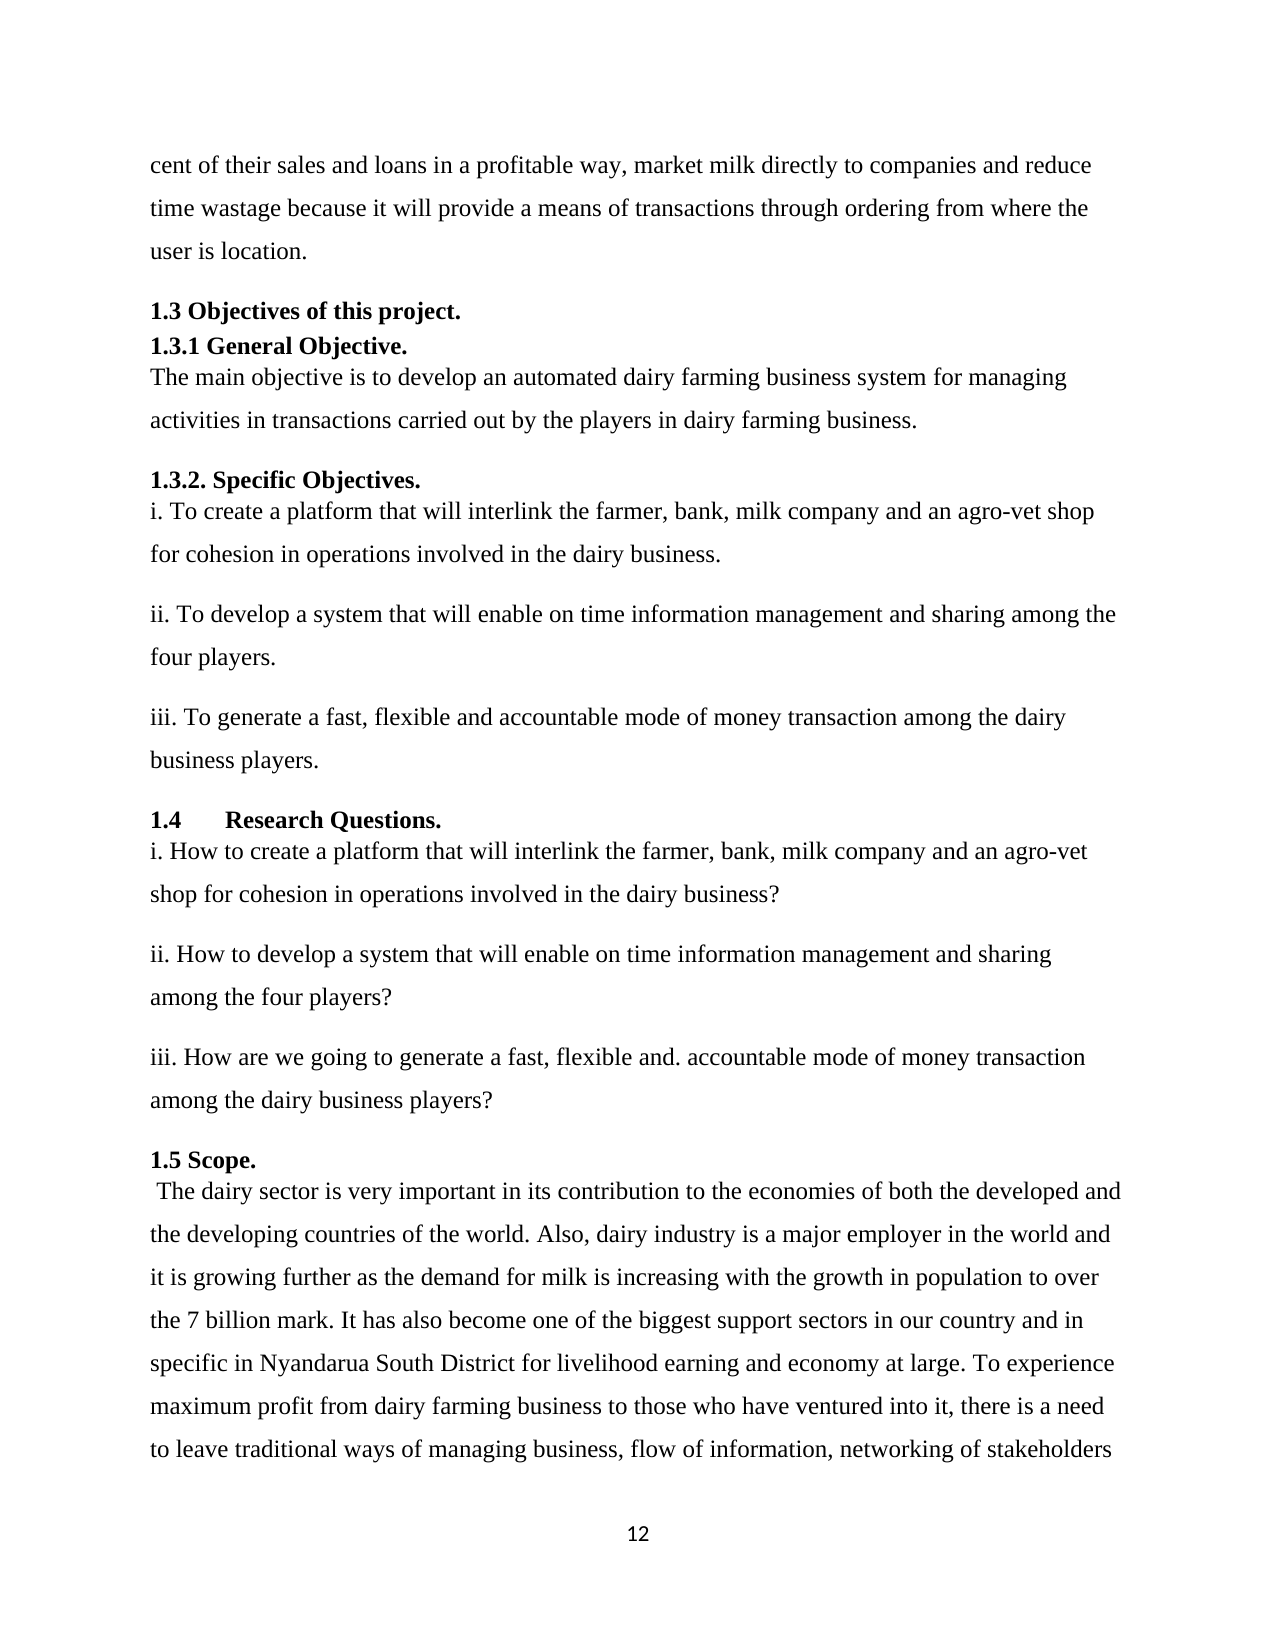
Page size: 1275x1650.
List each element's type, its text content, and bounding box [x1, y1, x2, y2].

subtitle 1.3 Objectives of this project. [150, 296, 1125, 325]
subtitle 1.3.2. Specific Objectives. [150, 465, 1125, 494]
text i. How to create a platform that will interlink the farmer, bank, milk company and an agro-vet shop for cohesion in operations involved in the dairy business? [150, 836, 1125, 908]
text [150, 1176, 1125, 1463]
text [150, 150, 1125, 265]
subtitle 1.4 Research Questions. [150, 805, 1125, 834]
text The main objective is to develop an automated dairy farming business system for managing activities in transactions carried out by the players in dairy farming business. [150, 362, 1125, 434]
text iii. How are we going to generate a fast, flexible and. accountable mode of money transaction among the dairy business players? [150, 1042, 1125, 1114]
text ii. To develop a system that will enable on time information management and sharing among the four players. [150, 599, 1125, 671]
text ii. How to develop a system that will enable on time information management and sharing among the four players? [150, 939, 1125, 1011]
text iii. To generate a fast, flexible and accountable mode of money transaction among the dairy business players. [150, 702, 1125, 774]
subtitle 1.5 Scope. [150, 1145, 1125, 1173]
subtitle 1.3.1 General Objective. [150, 331, 1125, 360]
text i. To create a platform that will interlink the farmer, bank, milk company and an agro-vet shop for cohesion in operations involved in the dairy business. [150, 496, 1125, 568]
